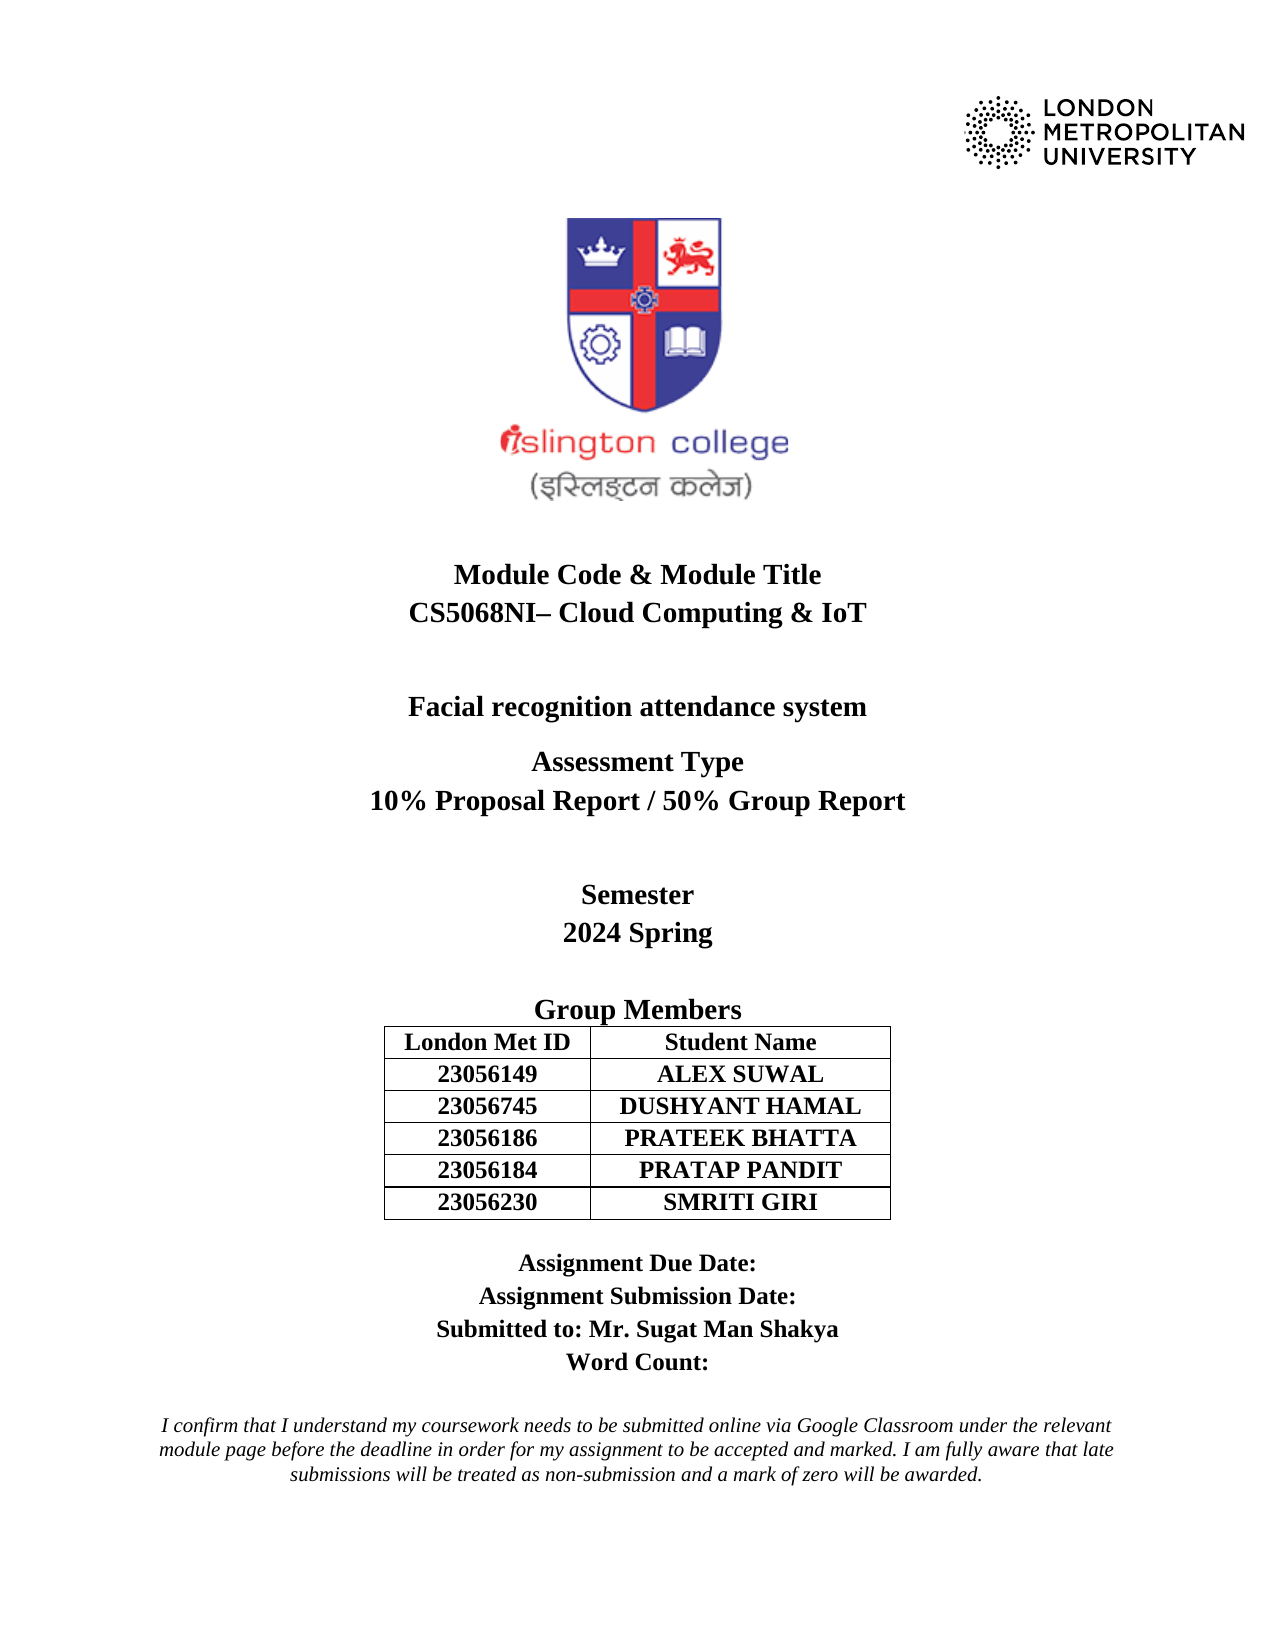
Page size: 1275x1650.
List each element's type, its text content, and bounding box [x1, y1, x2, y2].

table_cell 23056230 [385, 1188, 590, 1218]
text 10% Proposal Report / 50% Group Report [150, 783, 1125, 817]
text Semester [150, 877, 1125, 910]
table_cell ALEX SUWAL [591, 1059, 890, 1090]
table_header Student Name [591, 1027, 890, 1058]
text CS5068NI– Cloud Computing & IoT [150, 596, 1125, 629]
text I confirm that I understand my coursework needs to be submitted online via Google Classroom under the relevant module page before the deadline in order for my assignment to be accepted and marked. I am fully aware that late submissions will be treated as non-submission and a mark of zero will be awarded. [150, 1413, 1125, 1486]
text Assignment Due Date: [150, 1248, 1125, 1277]
text Facial recognition attendance system [150, 689, 1125, 723]
table_cell SMRITI GIRI [591, 1188, 890, 1218]
text Module Code & Module Title [150, 557, 1125, 591]
table_header London Met ID [385, 1027, 590, 1058]
table_cell 23056149 [385, 1059, 590, 1090]
table_cell PRATEEK BHATTA [591, 1123, 890, 1154]
table_cell DUSHYANT HAMAL [591, 1091, 890, 1122]
table_cell 23056186 [385, 1123, 590, 1154]
text Word Count: [150, 1347, 1125, 1376]
text Group Members [150, 992, 1125, 1026]
text Assessment Type [150, 744, 1125, 778]
picture [500, 218, 789, 501]
text Submitted to: Mr. Sugat Man Shakya [150, 1314, 1125, 1343]
text 2024 Spring [150, 915, 1125, 949]
table_cell 23056745 [385, 1091, 590, 1122]
picture [964, 91, 1248, 179]
table_cell 23056184 [385, 1155, 590, 1186]
table_cell PRATAP PANDIT [591, 1155, 890, 1186]
text Assignment Submission Date: [150, 1281, 1125, 1310]
